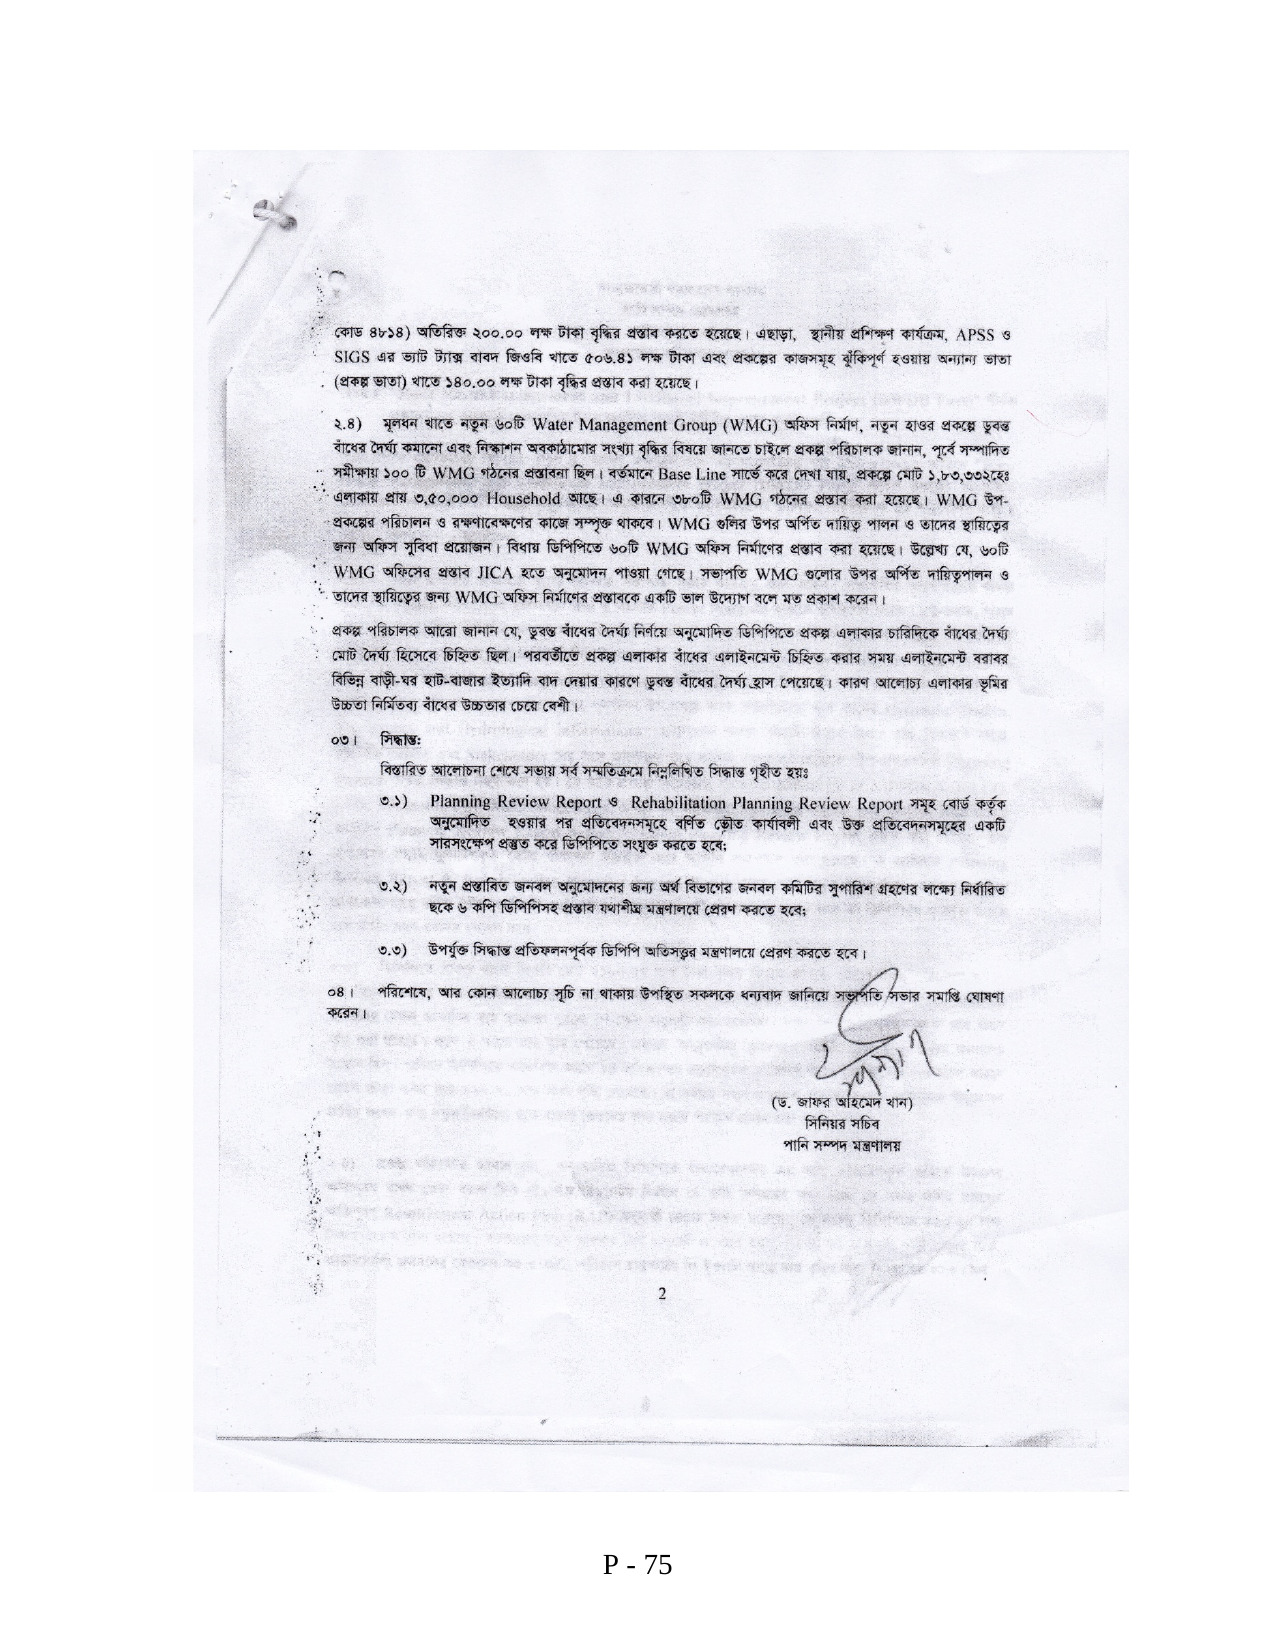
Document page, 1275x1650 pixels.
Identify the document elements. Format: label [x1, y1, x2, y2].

picture [153, 150, 1129, 1492]
